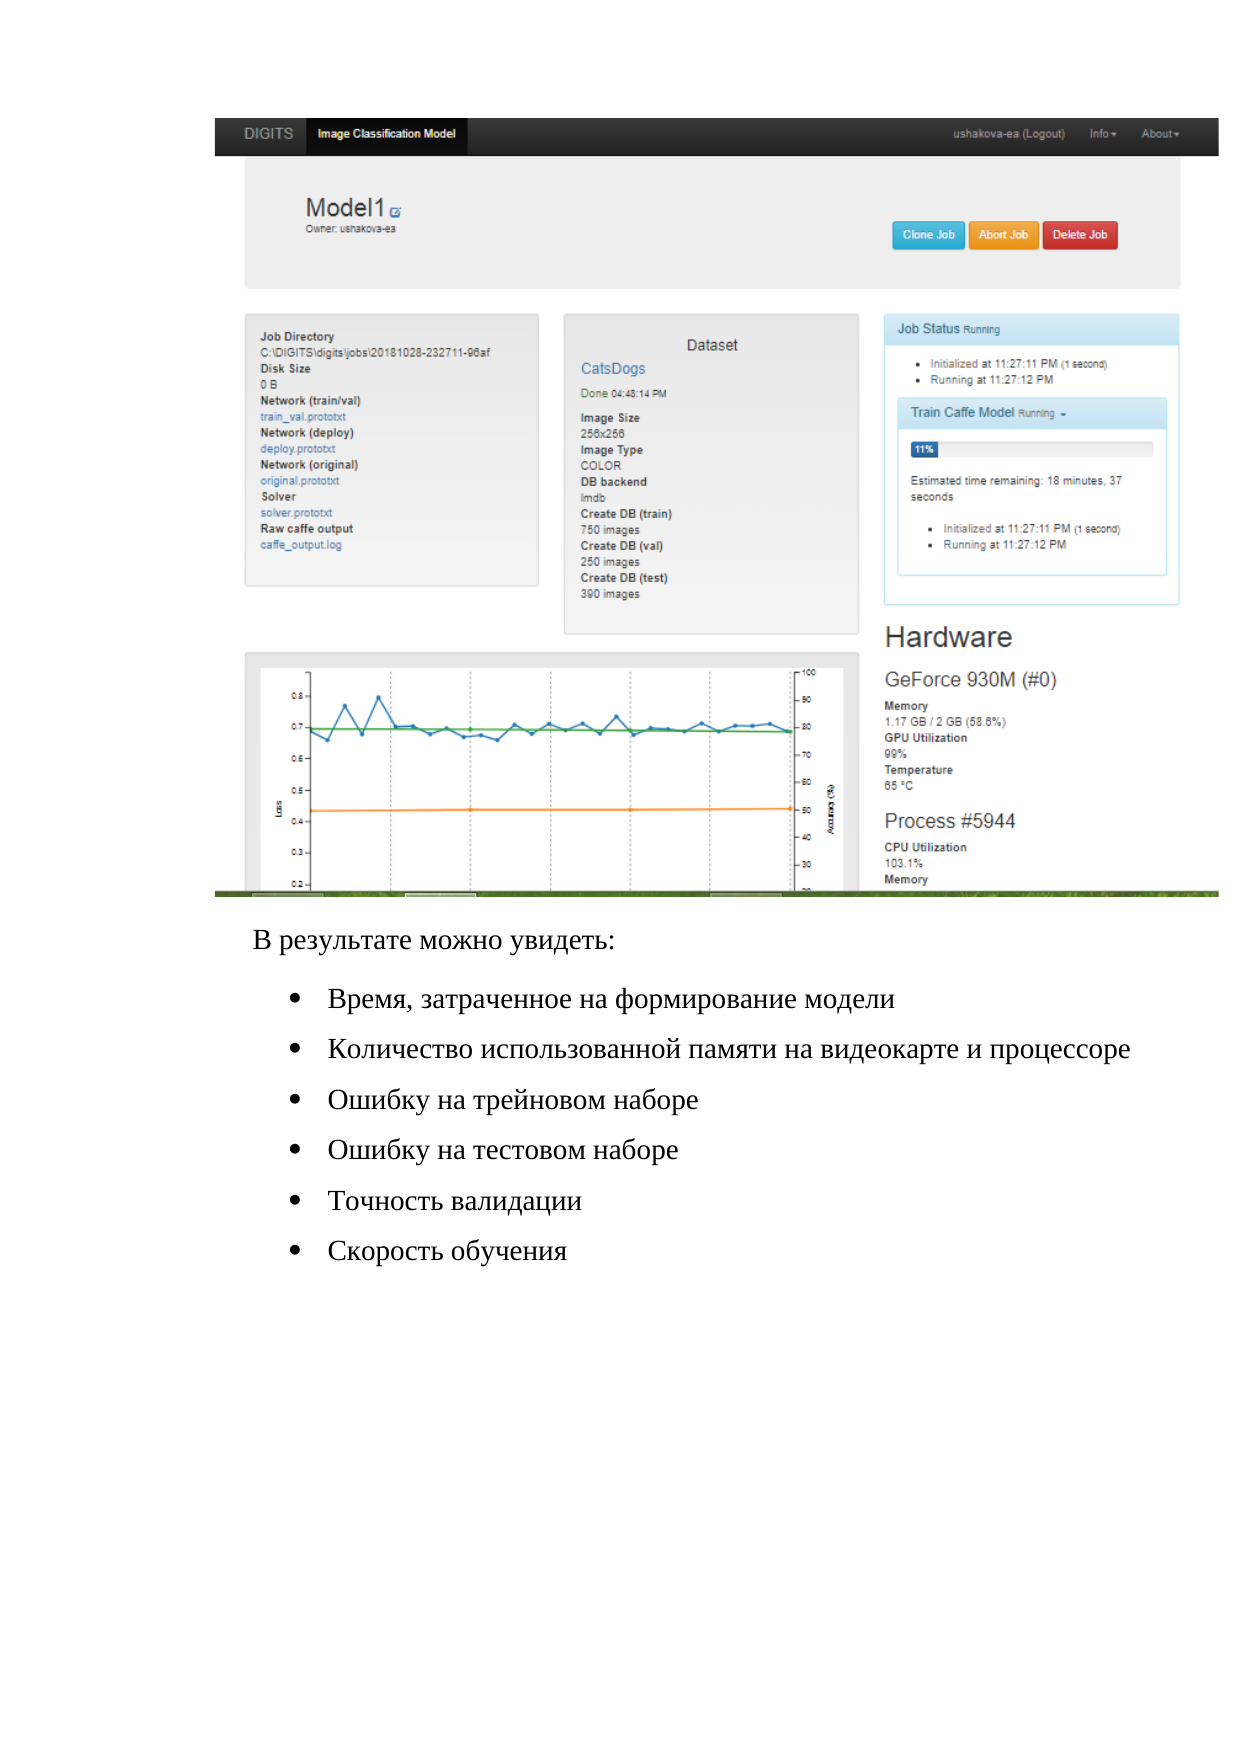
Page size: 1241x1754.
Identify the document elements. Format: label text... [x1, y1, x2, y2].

list Точность валидации [290, 1183, 1152, 1217]
text В результате можно увидеть: [252, 922, 1152, 955]
list Количество использованной памяти на видеокарте и процессоре [290, 1032, 1152, 1065]
picture [214, 118, 1219, 897]
list Время, затраченное на формирование модели [290, 981, 1152, 1015]
list Ошибку на трейновом наборе [290, 1082, 1152, 1116]
list Скорость обучения [290, 1233, 1152, 1267]
list Ошибку на тестовом наборе [290, 1132, 1152, 1166]
